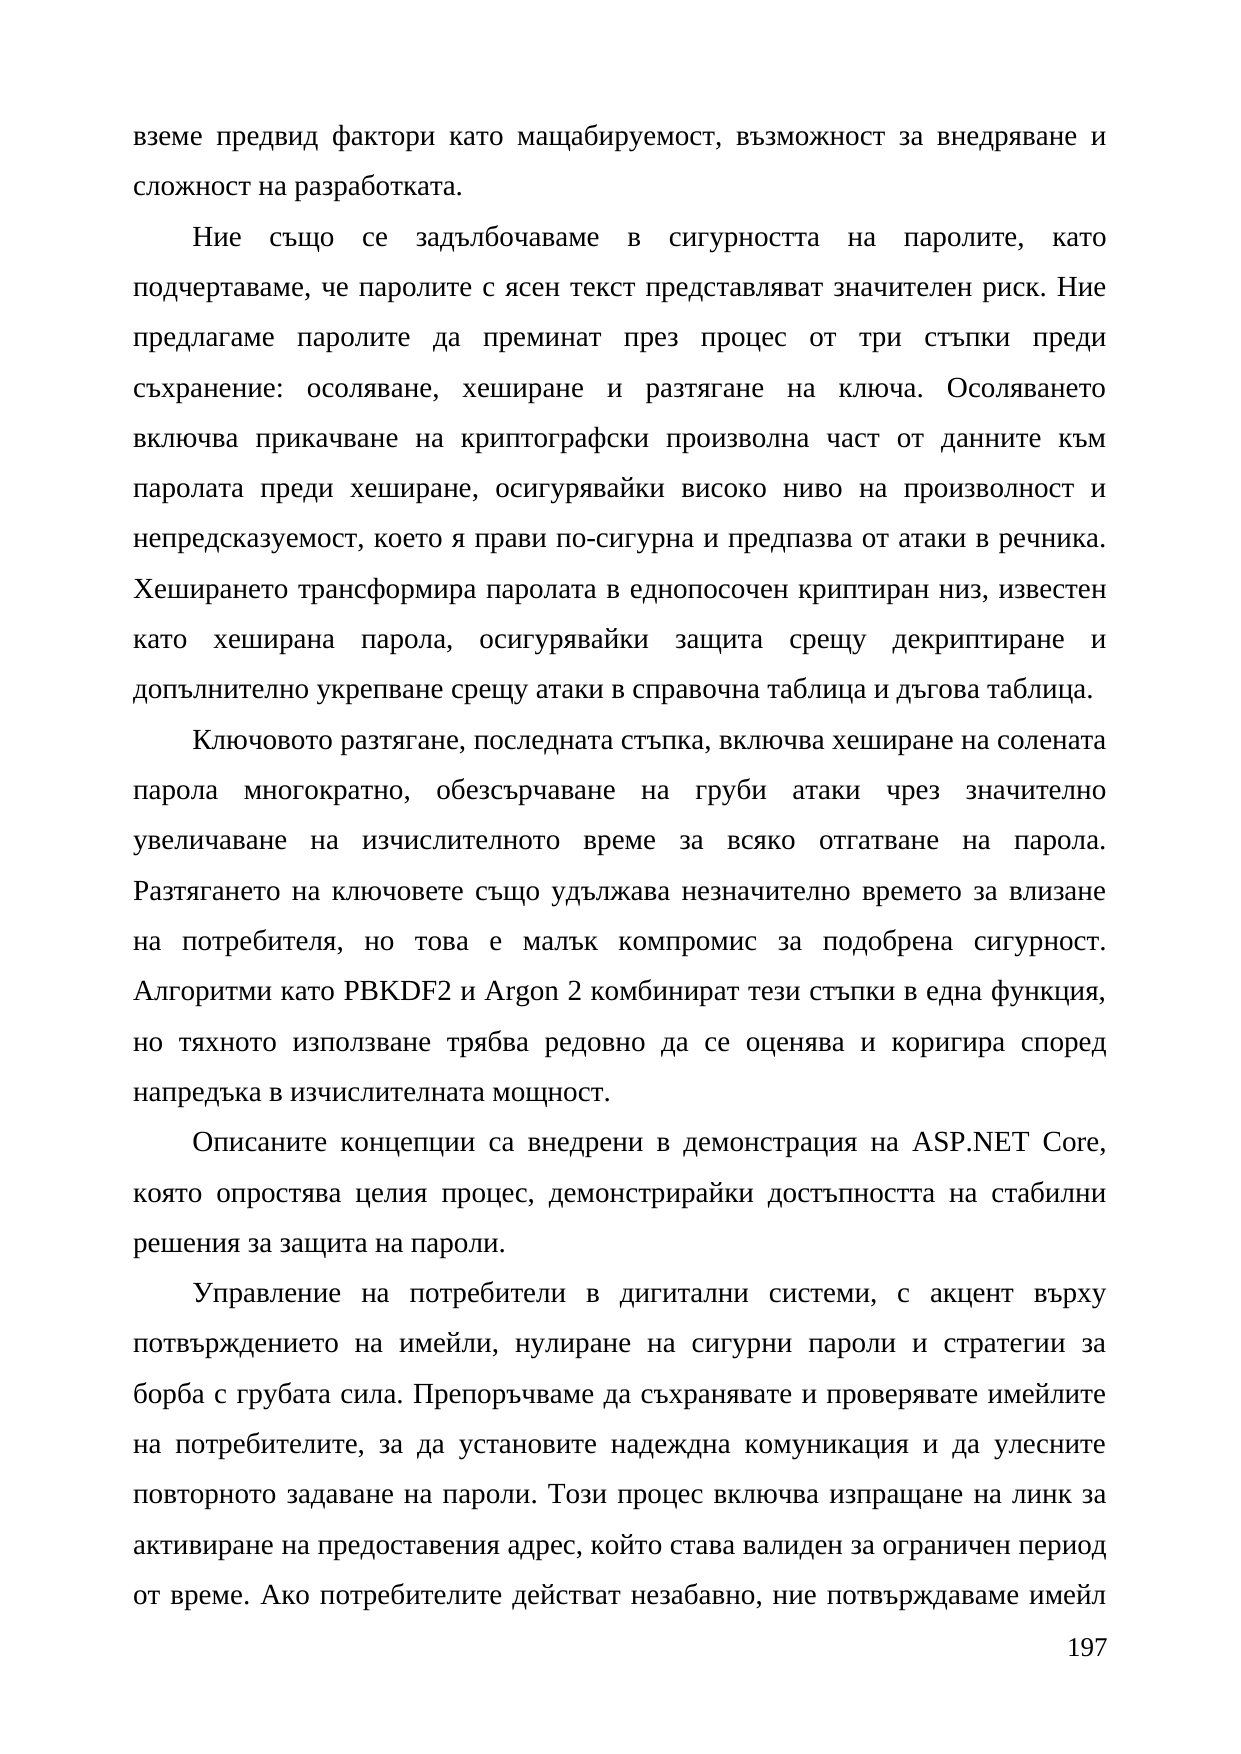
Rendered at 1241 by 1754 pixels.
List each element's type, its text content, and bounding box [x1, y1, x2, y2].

text Ние също се задълбочаваме в сигурността на паролите, като подчертаваме, че паролите с ясен текст представляват значителен риск. Ние предлагаме паролите да преминат през процес от три стъпки преди съхранение: осоляване, хеширане и разтягане на ключа. Осоляването включва прикачване на криптографски произволна част от данните към паролата преди хеширане, осигурявайки високо ниво на произволност и непредсказуемост, което я прави по-сигурна и предпазва от атаки в речника. Хеширането трансформира паролата в еднопосочен криптиран низ, известен като хеширана парола, осигурявайки защита срещу декриптиране и допълнително укрепване срещу атаки в справочна таблица и дъгова таблица. [133, 219, 1107, 705]
text Описаните концепции са внедрени в демонстрация на ASP.NET Core, която опростява целия процес, демонстрирайки достъпността на стабилни решения за защита на пароли. [133, 1124, 1107, 1258]
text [133, 1275, 1107, 1611]
text Ключовото разтягане, последната стъпка, включва хеширане на солената парола многократно, обезсърчаване на груби атаки чрез значително увеличаване на изчислителното време за всяко отгатване на парола. Разтягането на ключовете също удължава незначително времето за влизане на потребителя, но това е малък компромис за подобрена сигурност. Алгоритми като PBKDF2 и Argon 2 комбинират тези стъпки в една функция, но тяхното използване трябва редовно да се оценява и коригира според напредъка в изчислителната мощност. [133, 722, 1107, 1108]
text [133, 118, 1107, 202]
